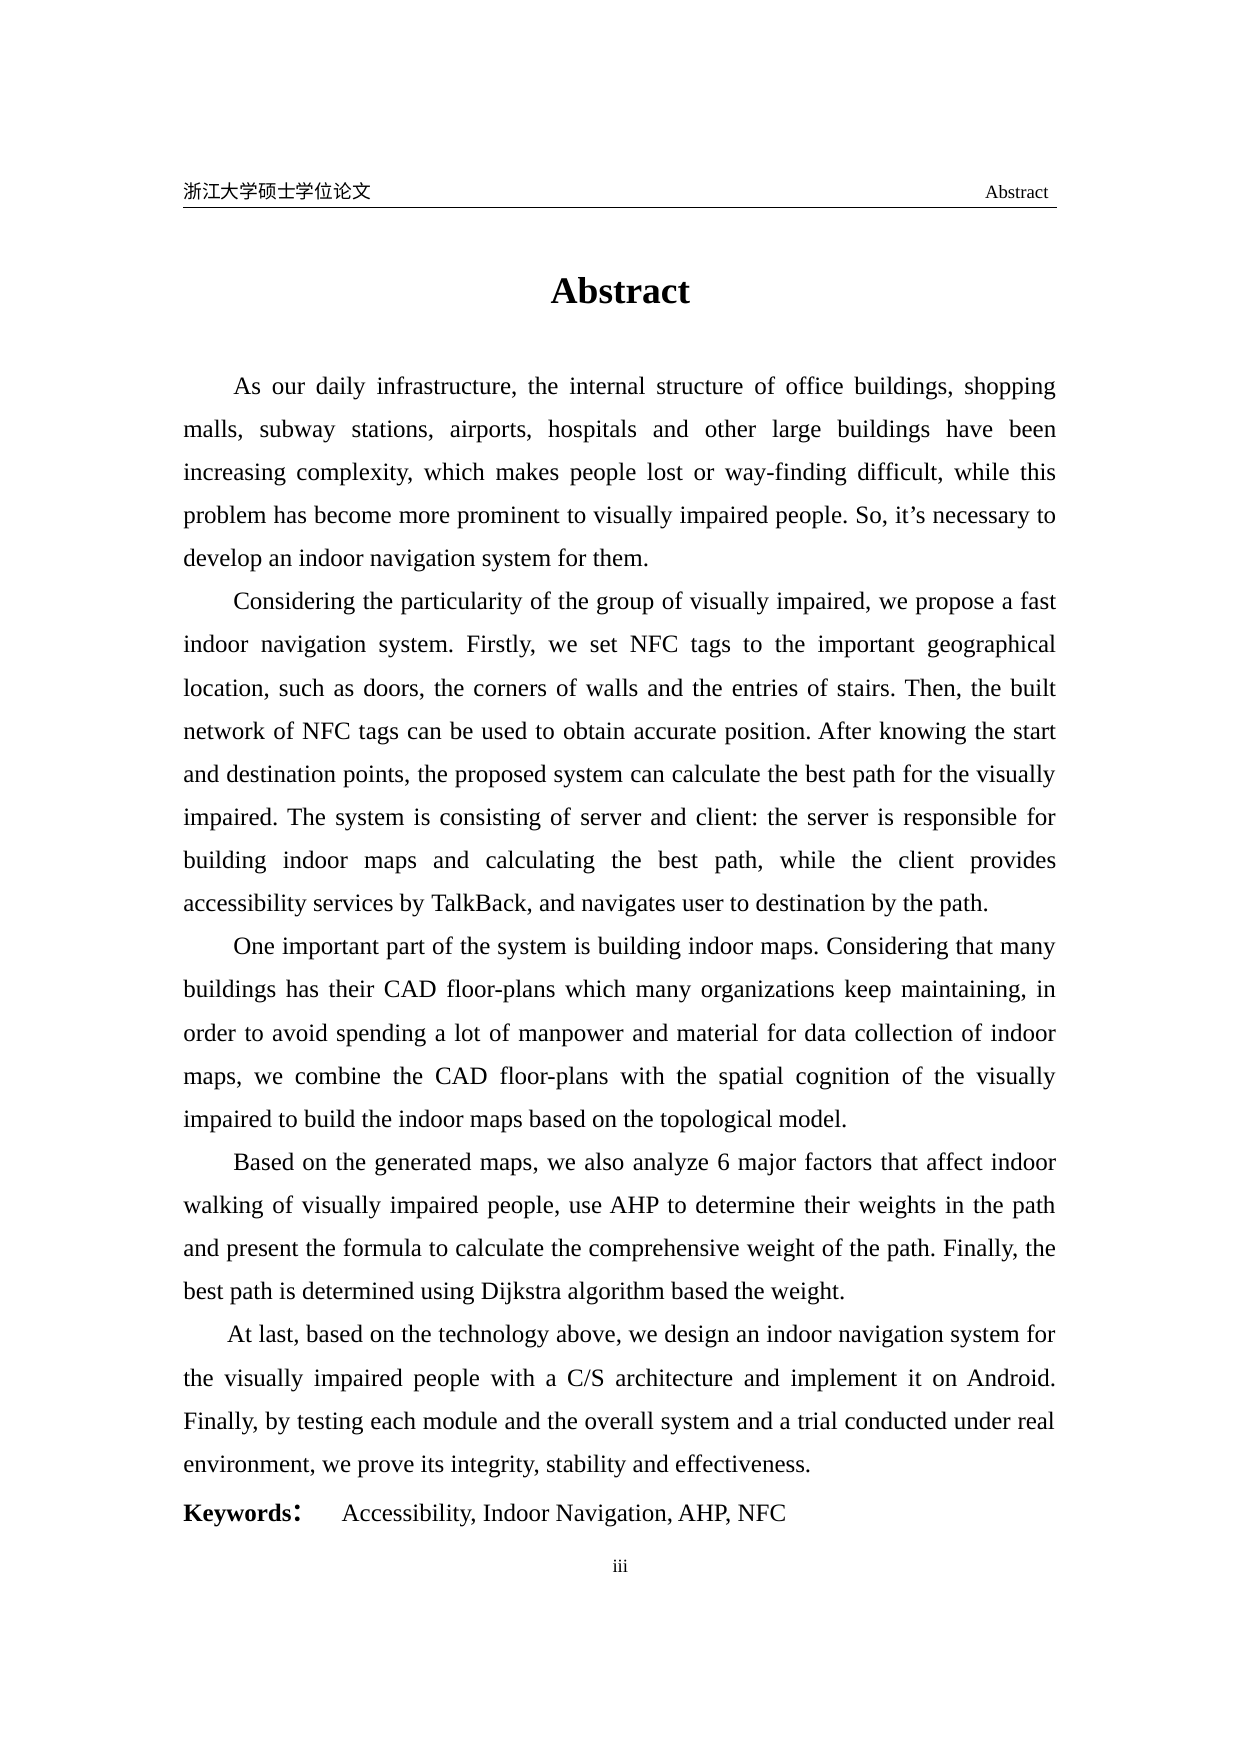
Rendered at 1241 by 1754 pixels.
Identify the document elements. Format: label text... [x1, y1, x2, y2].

text Keywords： Accessibility, Indoor Navigation, AHP, NFC [183, 1492, 1057, 1528]
text As our daily infrastructure, the internal structure of office buildings, shopping malls, subway stations, airports, hospitals and other large buildings have been increasing complexity, which makes people lost or way-finding difficult, while this problem has become more prominent to visually impaired people. So, it’s necessary to develop an indoor navigation system for them. [183, 371, 1057, 572]
title Abstract [183, 268, 1057, 312]
text At last, based on the technology above, we design an indoor navigation system for the visually impaired people with a C/S architecture and implement it on Android. Finally, by testing each module and the overall system and a trial conducted under real environment, we prove its integrity, stability and effectiveness. [183, 1319, 1057, 1478]
text Considering the particularity of the group of visually impaired, we propose a fast indoor navigation system. Firstly, we set NFC tags to the important geographical location, such as doors, the corners of walls and the entries of stairs. Then, the built network of NFC tags can be used to obtain accurate position. After knowing the start and destination points, the proposed system can calculate the best path for the visually impaired. The system is consisting of server and client: the server is responsible for building indoor maps and calculating the best path, while the client provides accessibility services by TalkBack, and navigates user to destination by the path. [183, 586, 1057, 917]
text Based on the generated maps, we also analyze 6 major factors that affect indoor walking of visually impaired people, use AHP to determine their weights in the path and present the formula to calculate the comprehensive weight of the path. Finally, the best path is determined using Dijkstra algorithm based the weight. [183, 1147, 1057, 1305]
text One important part of the system is building indoor maps. Considering that many buildings has their CAD floor-plans which many organizations keep maintaining, in order to avoid spending a lot of manpower and material for data collection of indoor maps, we combine the CAD floor-plans with the spatial cognition of the visually impaired to build the indoor maps based on the topological model. [183, 931, 1057, 1133]
